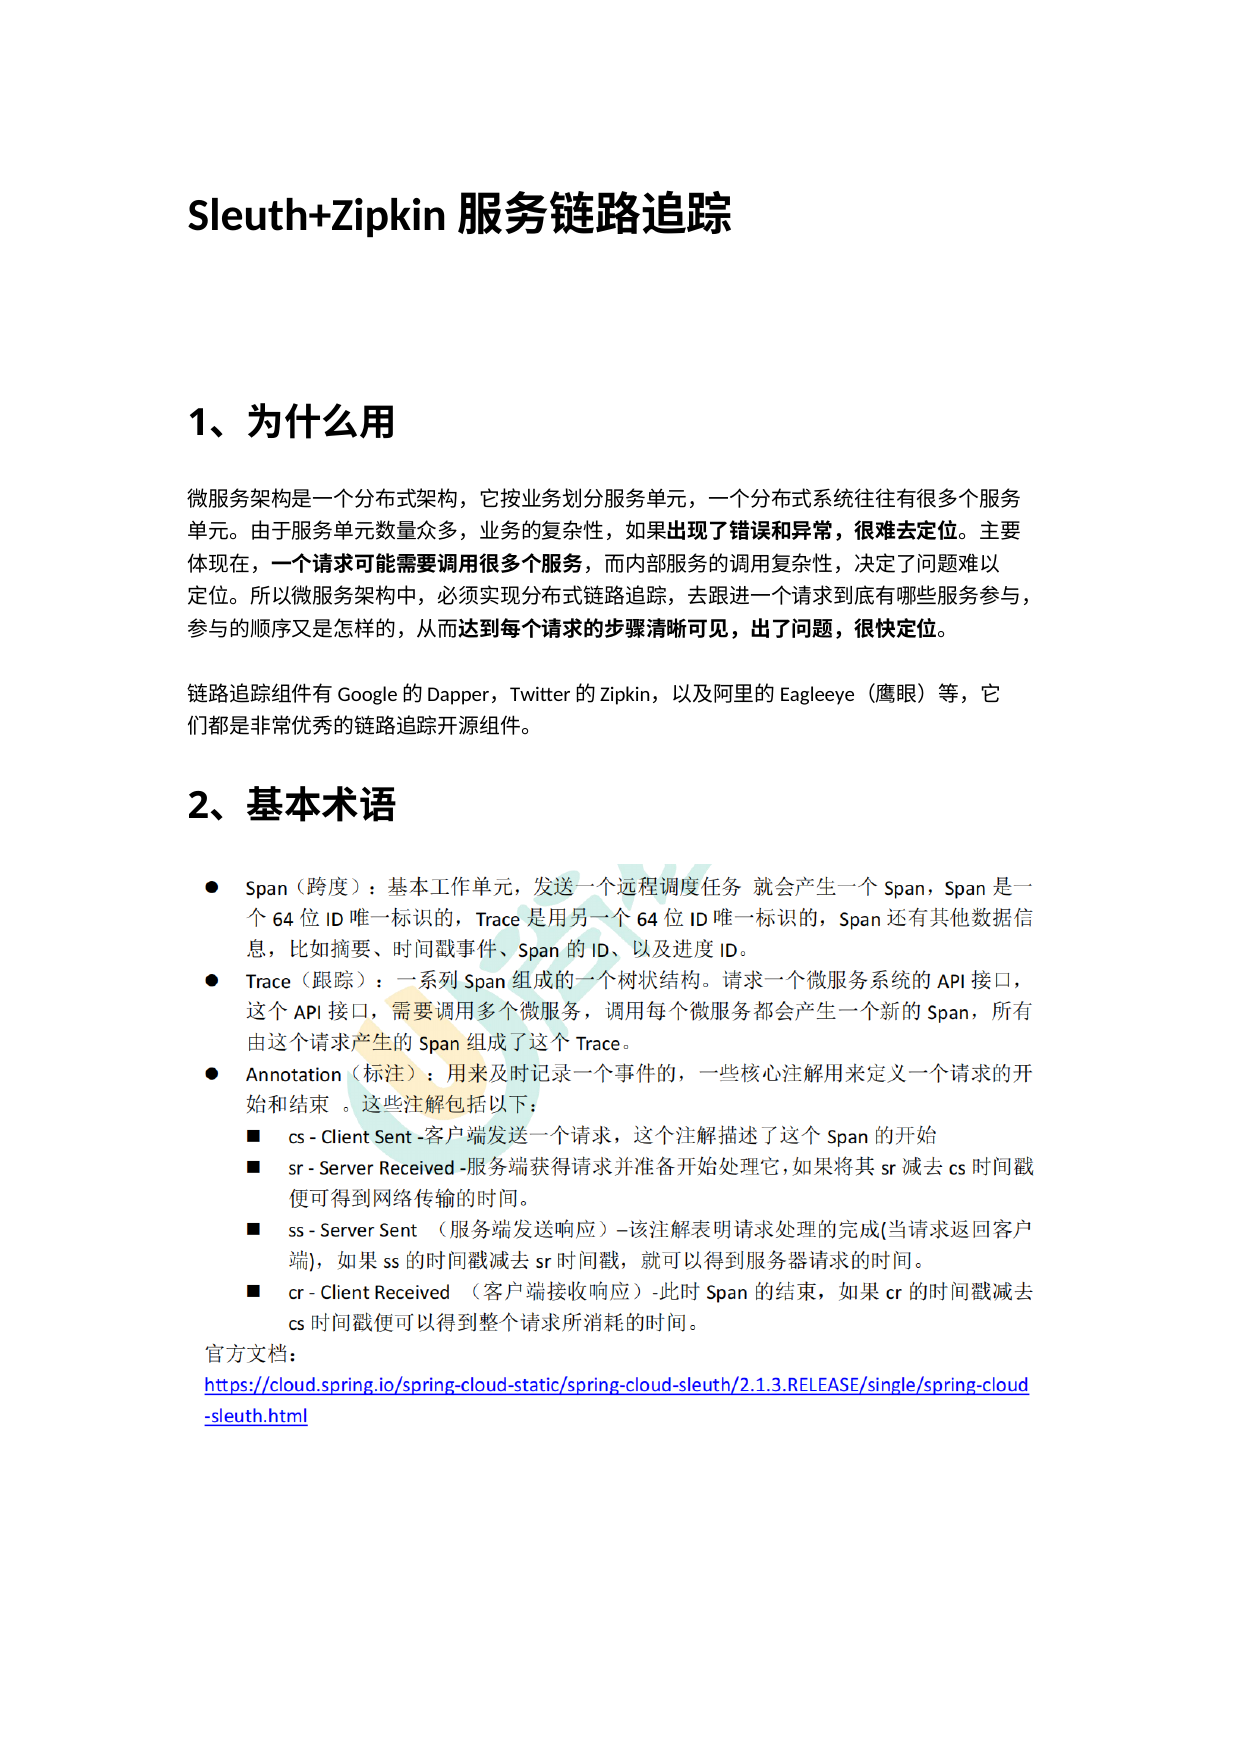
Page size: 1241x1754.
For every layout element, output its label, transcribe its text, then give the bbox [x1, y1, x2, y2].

text 链路追踪组件有Google的Dapper，Twitter的Zipkin，以及阿里的Eagleeye（鹰眼）等，它 [187, 676, 1053, 708]
text 参与的顺序又是怎样的，从而达到每个请求的步骤清晰可见，出了问题，很快定位。 [187, 611, 1053, 643]
subtitle Sleuth+Zipkin 服务链路追踪 [187, 162, 1053, 259]
subtitle 2、基本术语 [187, 770, 1053, 835]
text 单元。由于服务单元数量众多，业务的复杂性，如果出现了错误和异常，很难去定位。主要 [187, 513, 1053, 546]
text 们都是非常优秀的链路追踪开源组件。 [187, 708, 1053, 741]
text 定位。所以微服务架构中，必须实现分布式链路追踪，去跟进一个请求到底有哪些服务参与， [187, 578, 1053, 611]
text 体现在，一个请求可能需要调用很多个服务，而内部服务的调用复杂性，决定了问题难以 [187, 546, 1053, 578]
text 微服务架构是一个分布式架构，它按业务划分服务单元，一个分布式系统往往有很多个服务 [187, 481, 1053, 513]
subtitle 1、为什么用 [187, 387, 1053, 452]
picture [187, 864, 1053, 1431]
